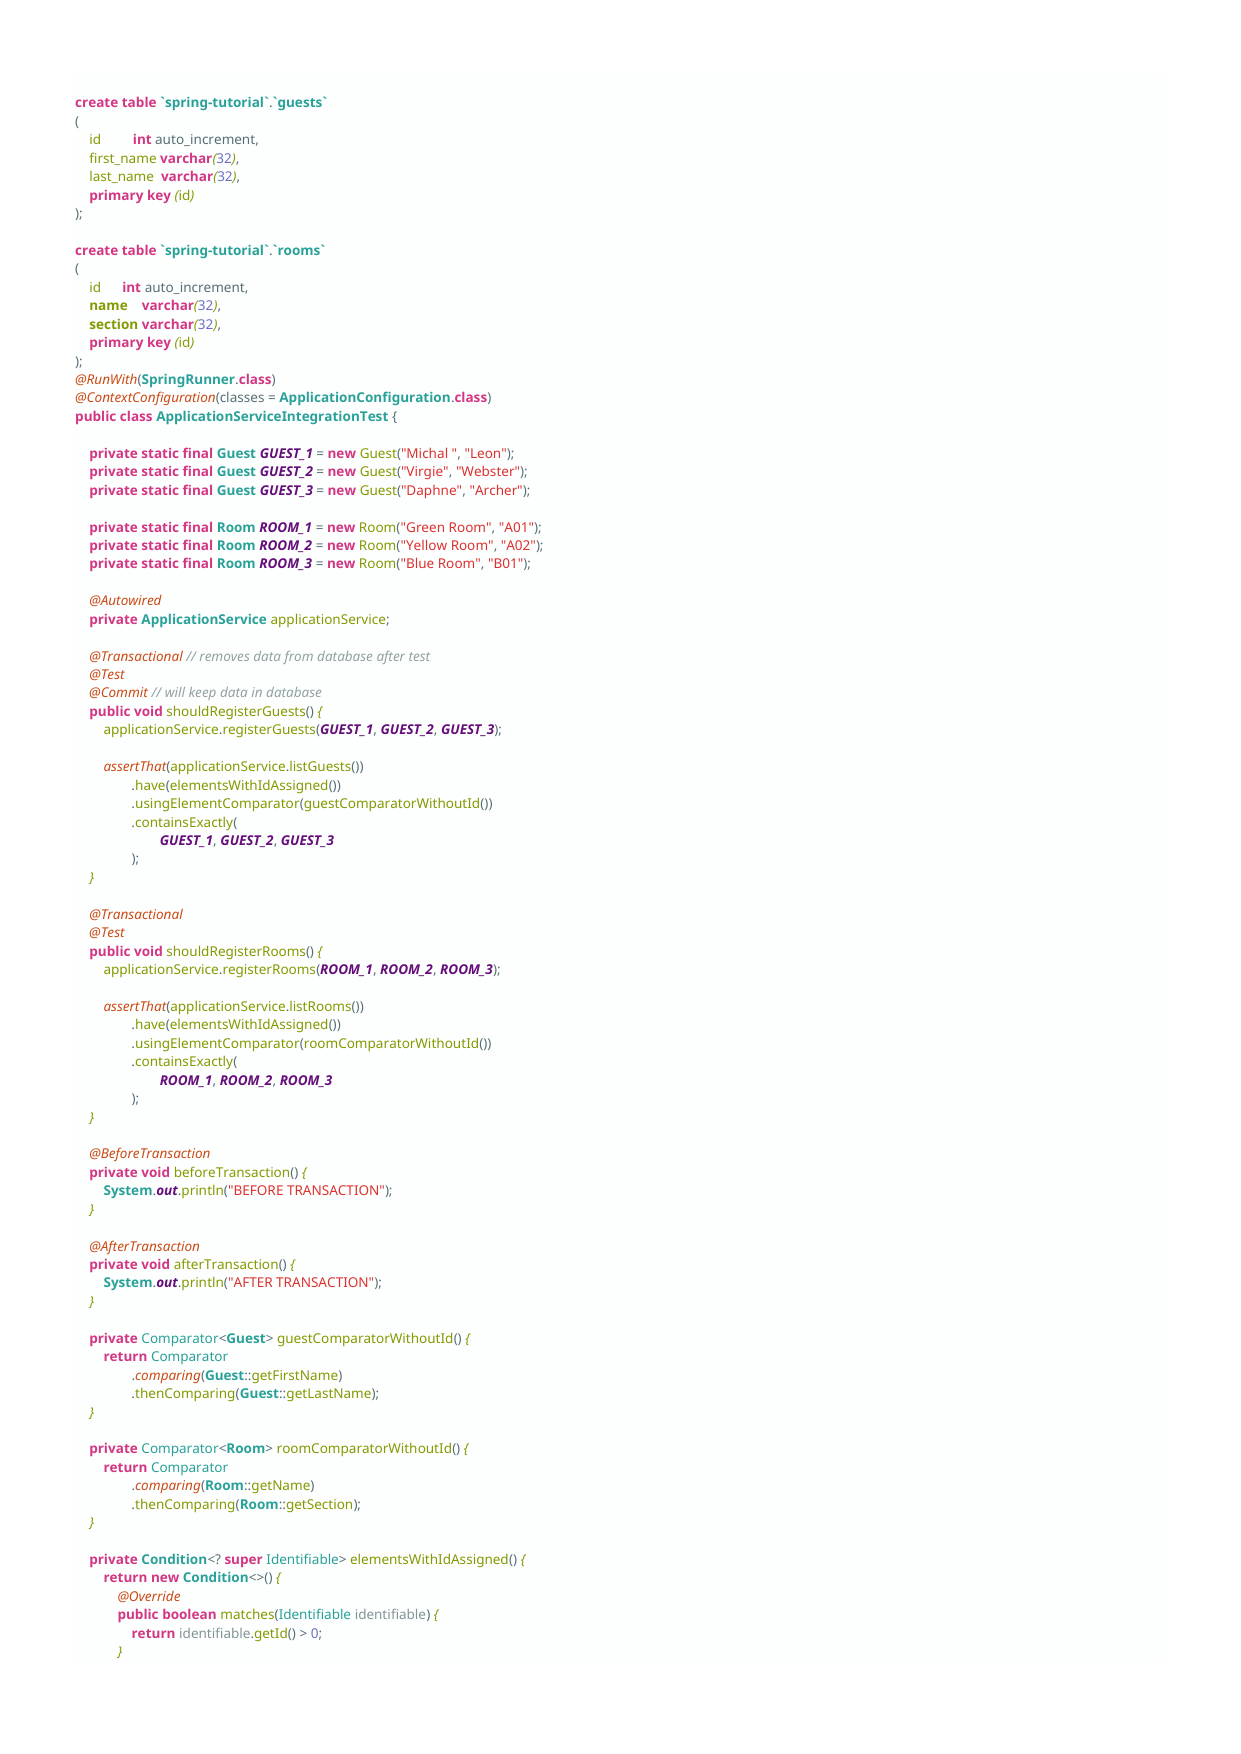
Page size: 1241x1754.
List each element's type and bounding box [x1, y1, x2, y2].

text [75, 75, 1165, 370]
text [75, 370, 1165, 1661]
